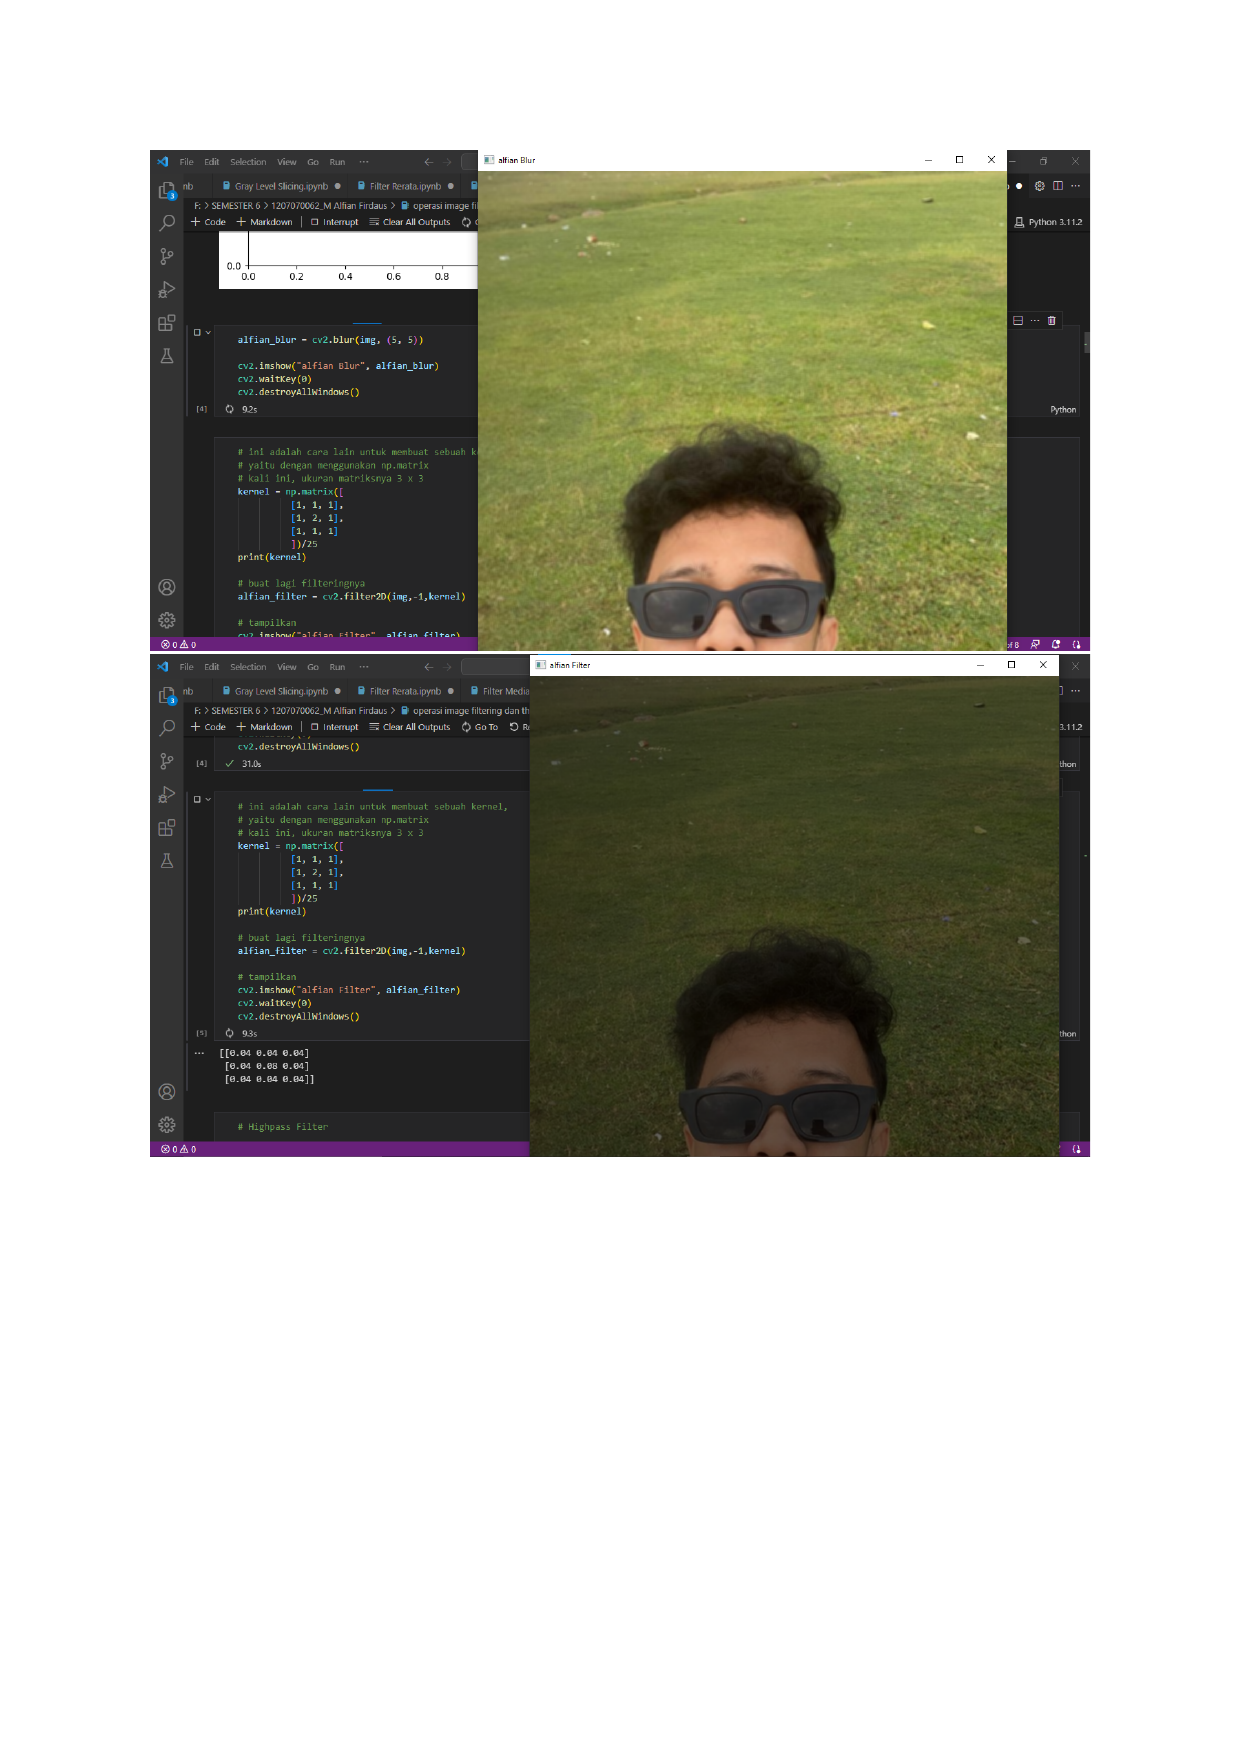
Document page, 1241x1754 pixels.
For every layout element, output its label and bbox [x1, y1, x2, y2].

picture [150, 654, 1091, 1157]
picture [150, 150, 1091, 651]
